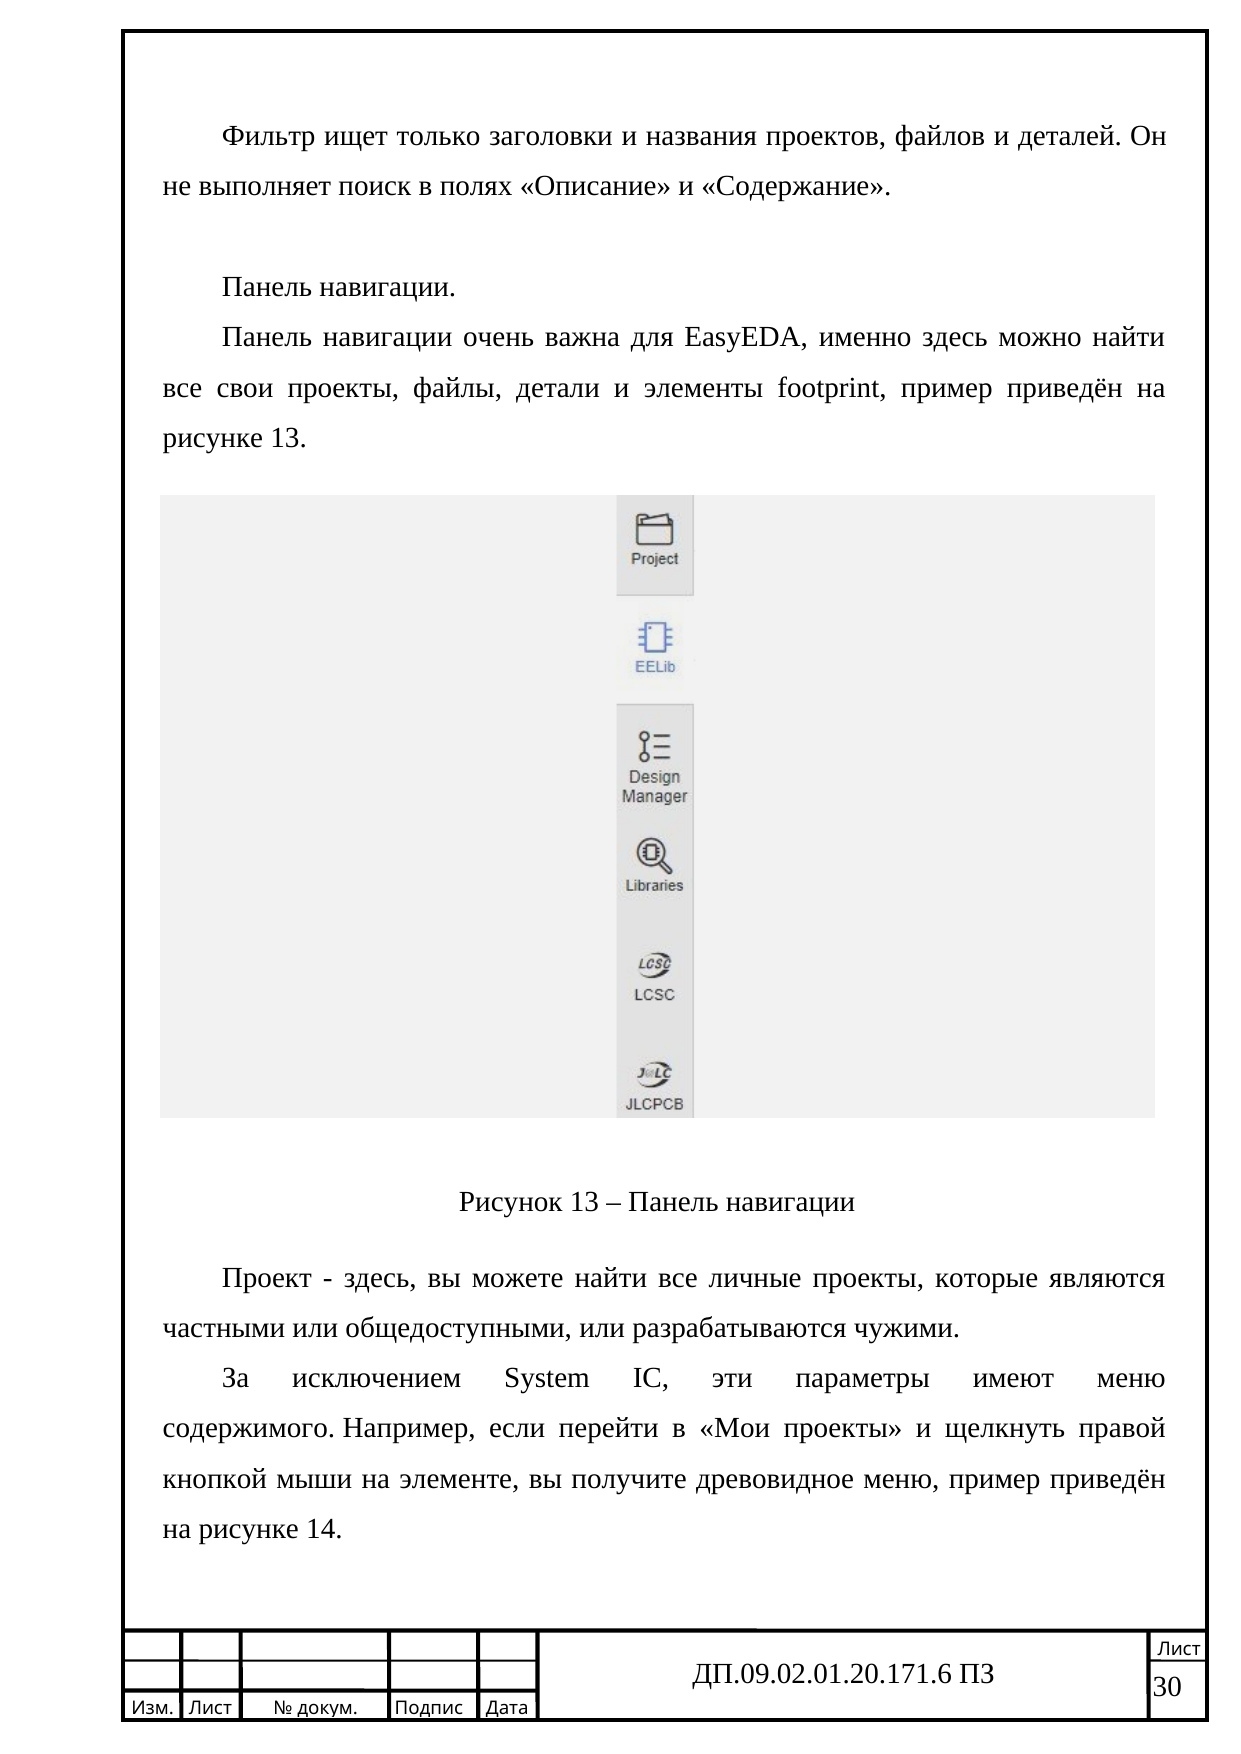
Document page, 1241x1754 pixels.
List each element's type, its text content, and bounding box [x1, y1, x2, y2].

text Панель навигации очень важна для EasyEDA, именно здесь можно найти все свои проекты, файлы, детали и элементы footprint, пример приведён на рисунке 13. [162, 319, 1167, 453]
text Проект - здесь, вы можете найти все личные проекты, которые являются частными или общедоступными, или разрабатываются чужими. [162, 1260, 1167, 1343]
text Панель навигации. [162, 269, 1167, 303]
text Рисунок 13 – Панель навигации [148, 1184, 1167, 1218]
picture [160, 495, 1155, 1118]
text За исключением System IC, эти параметры имеют меню содержимого. Например, если перейти в «Мои проекты» и щелкнуть правой кнопкой мыши на элементе, вы получите древовидное меню, пример приведён на рисунке 14. [162, 1360, 1167, 1545]
text Фильтр ищет только заголовки и названия проектов, файлов и деталей. Он не выполняет поиск в полях «Описание» и «Содержание». [162, 118, 1167, 202]
